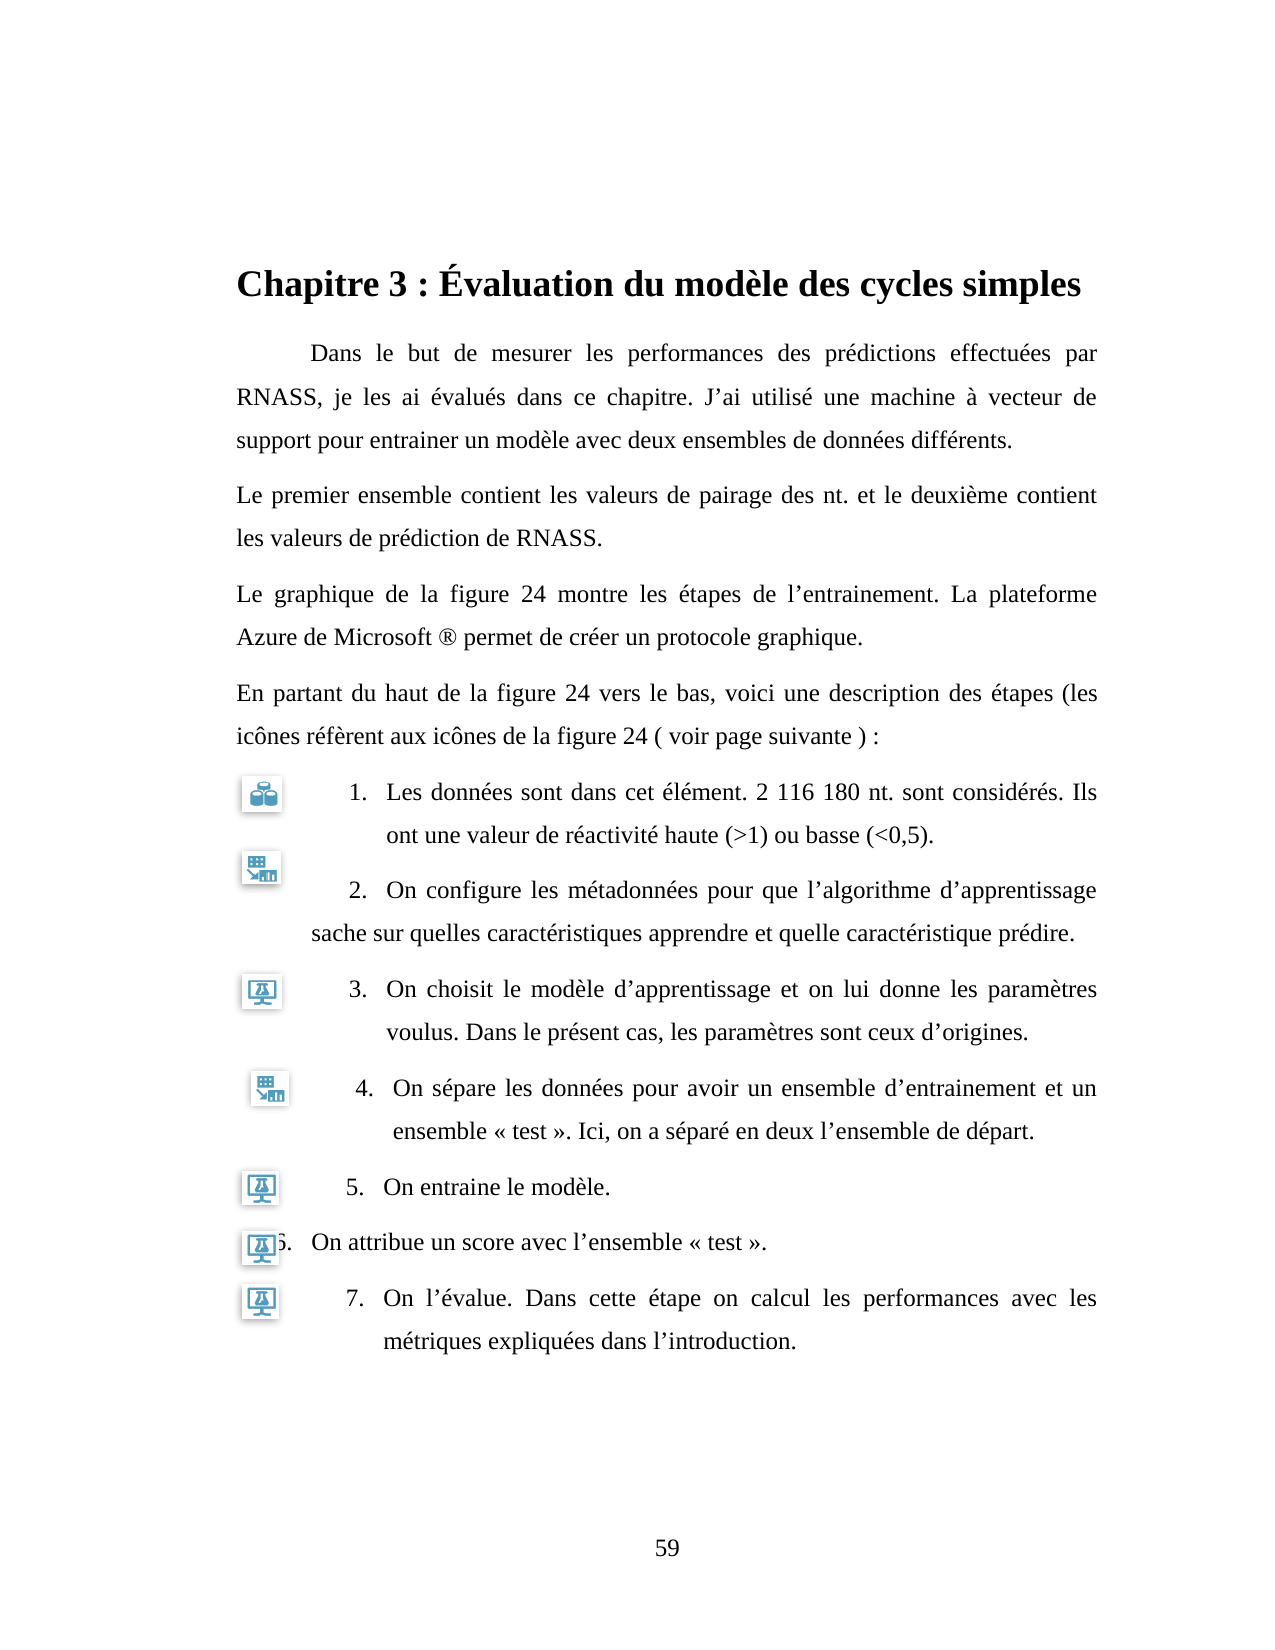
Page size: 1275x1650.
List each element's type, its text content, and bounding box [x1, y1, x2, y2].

text En partant du haut de la figure 24 vers le bas, voici une description des étapes (les icônes réfèrent aux icônes de la figure 24 ( voir page suivante ) : [236, 678, 1098, 750]
picture [243, 852, 280, 883]
list On attribue un score avec l’ensemble « test ». [274, 1227, 1098, 1256]
picture [243, 1232, 278, 1264]
picture [243, 1285, 278, 1318]
picture [243, 778, 281, 811]
text Le premier ensemble contient les valeurs de pairage des nt. et le deuxième contient les valeurs de prédiction de RNASS. [236, 480, 1098, 552]
text Dans le but de mesurer les performances des prédictions effectuées par RNASS, je les ai évalués dans ce chapitre. J’ai utilisé une machine à vecteur de support pour entrainer un modèle avec deux ensembles de données différents. [236, 338, 1098, 453]
list On configure les métadonnées pour que l’algorithme d’apprentissage sache sur quelles caractéristiques apprendre et quelle caractéristique prédire. [274, 875, 1098, 947]
text Le graphique de la figure 24 montre les étapes de l’entrainement. La plateforme Azure de Microsoft ® permet de créer un protocole graphique. [236, 579, 1098, 651]
list On sépare les données pour avoir un ensemble d’entrainement et un ensemble « test ». Ici, on a séparé en deux l’ensemble de départ. [274, 1073, 1098, 1145]
list On l’évalue. Dans cette étape on calcul les performances avec les métriques expliquées dans l’introduction. [274, 1283, 1098, 1355]
list On entraine le modèle. [282, 1172, 1098, 1200]
subtitle Chapitre 3 : Évaluation du modèle des cycles simples [236, 261, 1098, 304]
picture [243, 975, 281, 1008]
list Les données sont dans cet élément. 2 116 180 nt. sont considérés. Ils ont une valeur de réactivité haute (>1) ou basse (<0,5). [274, 777, 1098, 848]
picture [243, 1172, 278, 1204]
picture [252, 1072, 288, 1105]
list On choisit le modèle d’apprentissage et on lui donne les paramètres voulus. Dans le présent cas, les paramètres sont ceux d’origines. [274, 974, 1098, 1046]
